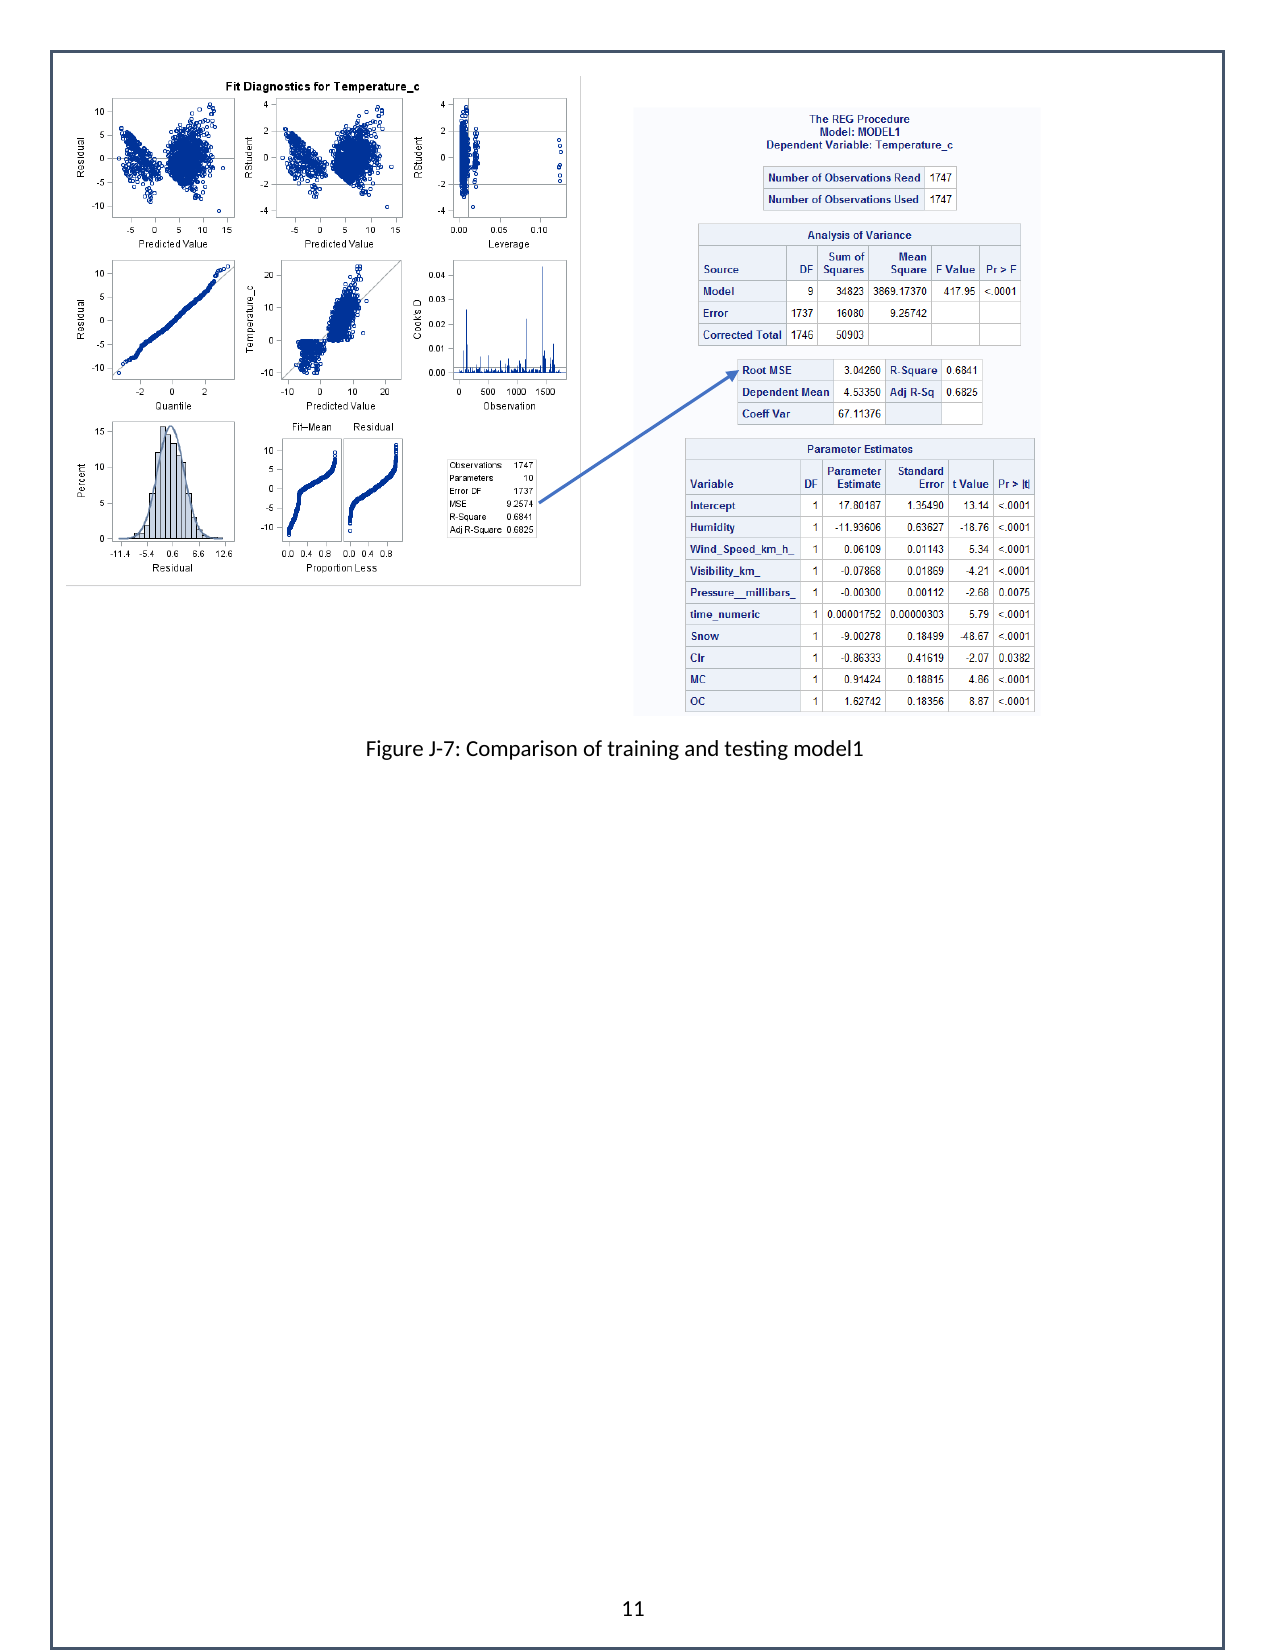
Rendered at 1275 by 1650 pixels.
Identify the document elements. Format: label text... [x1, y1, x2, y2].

picture [65, 75, 1041, 716]
text Figure J-7: Comparison of training and testing model1 [291, 734, 1200, 762]
